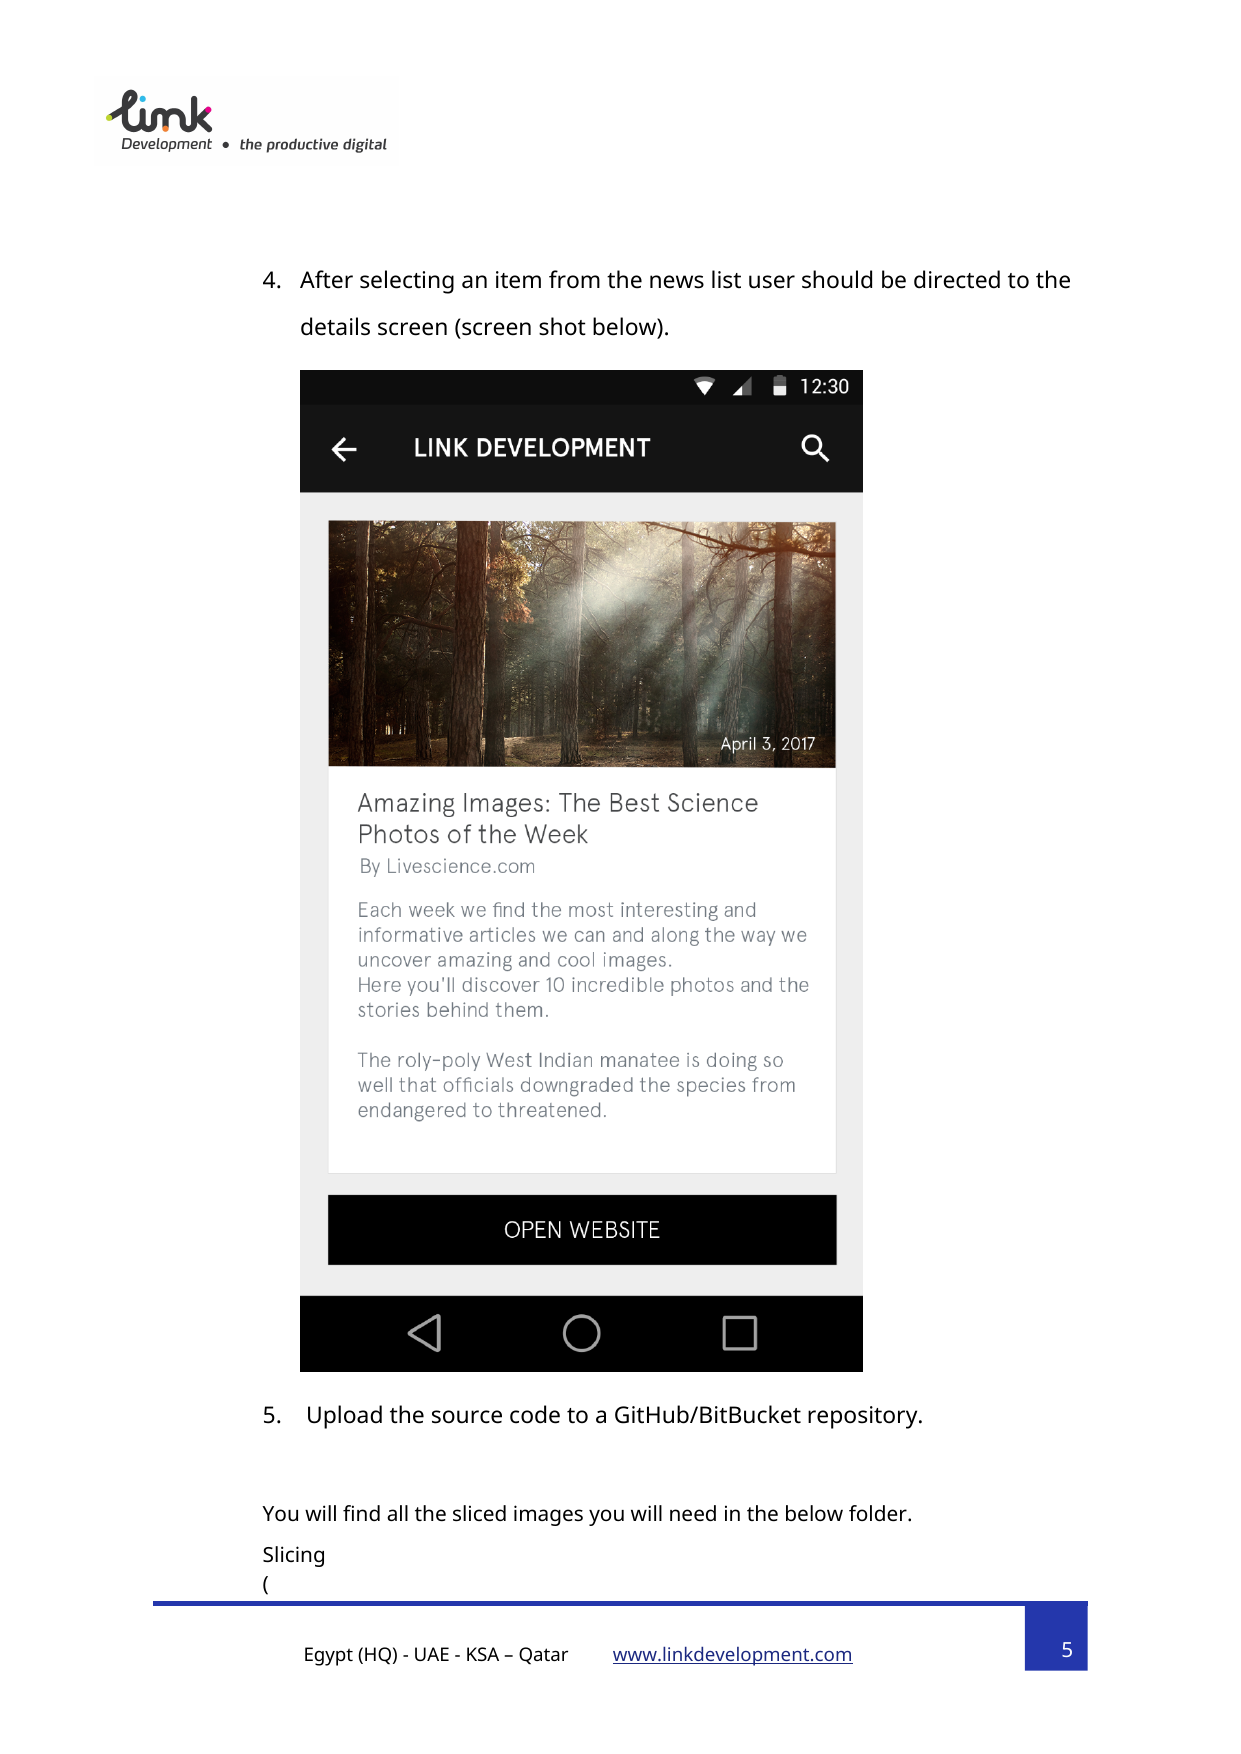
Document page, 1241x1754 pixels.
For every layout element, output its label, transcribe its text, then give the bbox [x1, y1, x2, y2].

list After selecting an item from the news list user should be directed to the details screen (screen shot below). [262, 264, 1090, 342]
list Upload the source code to a GitHub/BitBucket repository. [262, 1399, 1090, 1431]
picture [93, 76, 399, 166]
picture [300, 370, 863, 1372]
text Slicing (https://linkdevcorp-my.sharepoint.com/:u:/g/personal/nayera_mohamed_linkdev_com/ESEru0h5f7VPh9evwqxqDYgBylIrCYgOgj0oJx_GwV78kg?e=vcmdAe) [262, 1541, 1090, 1597]
text You will find all the sliced images you will need in the below folder. [262, 1499, 1090, 1528]
